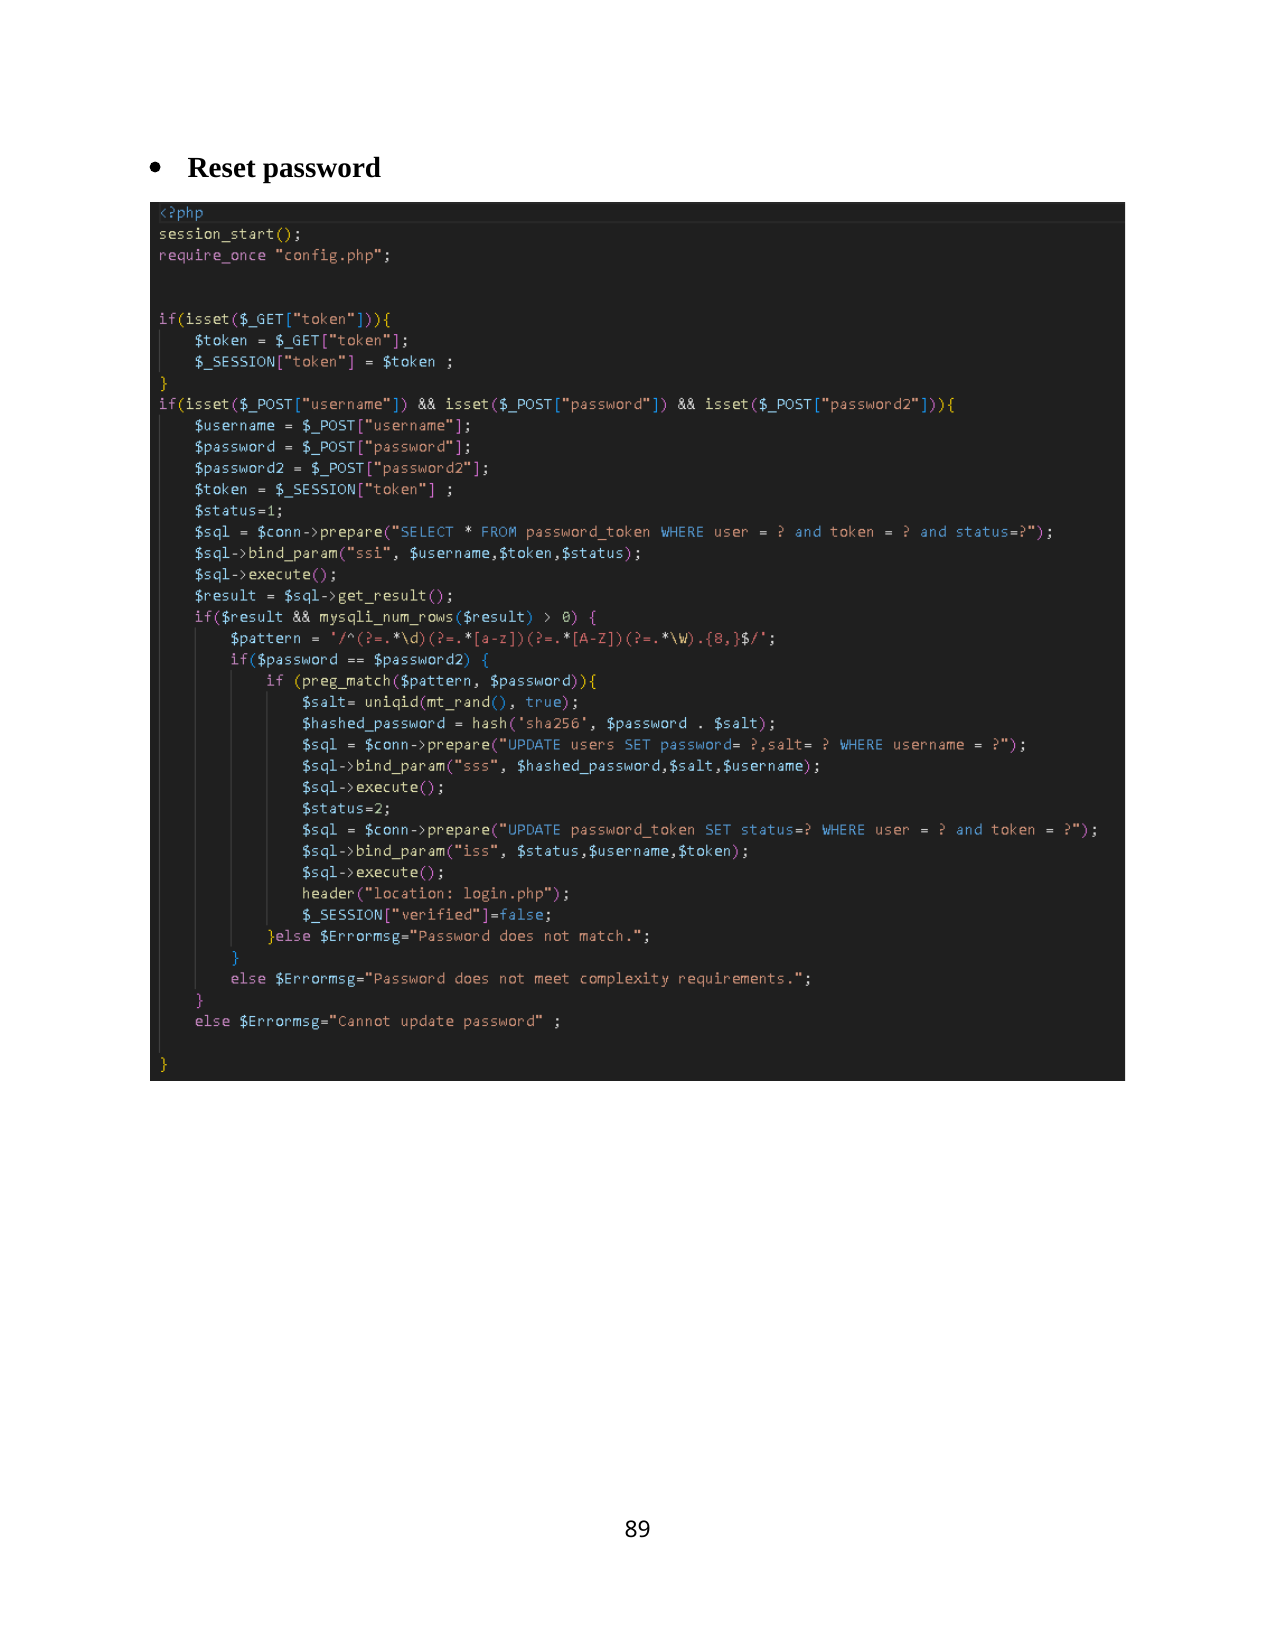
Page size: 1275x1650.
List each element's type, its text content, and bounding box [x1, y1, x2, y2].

picture [150, 202, 1125, 1081]
list Reset password [150, 150, 1125, 184]
